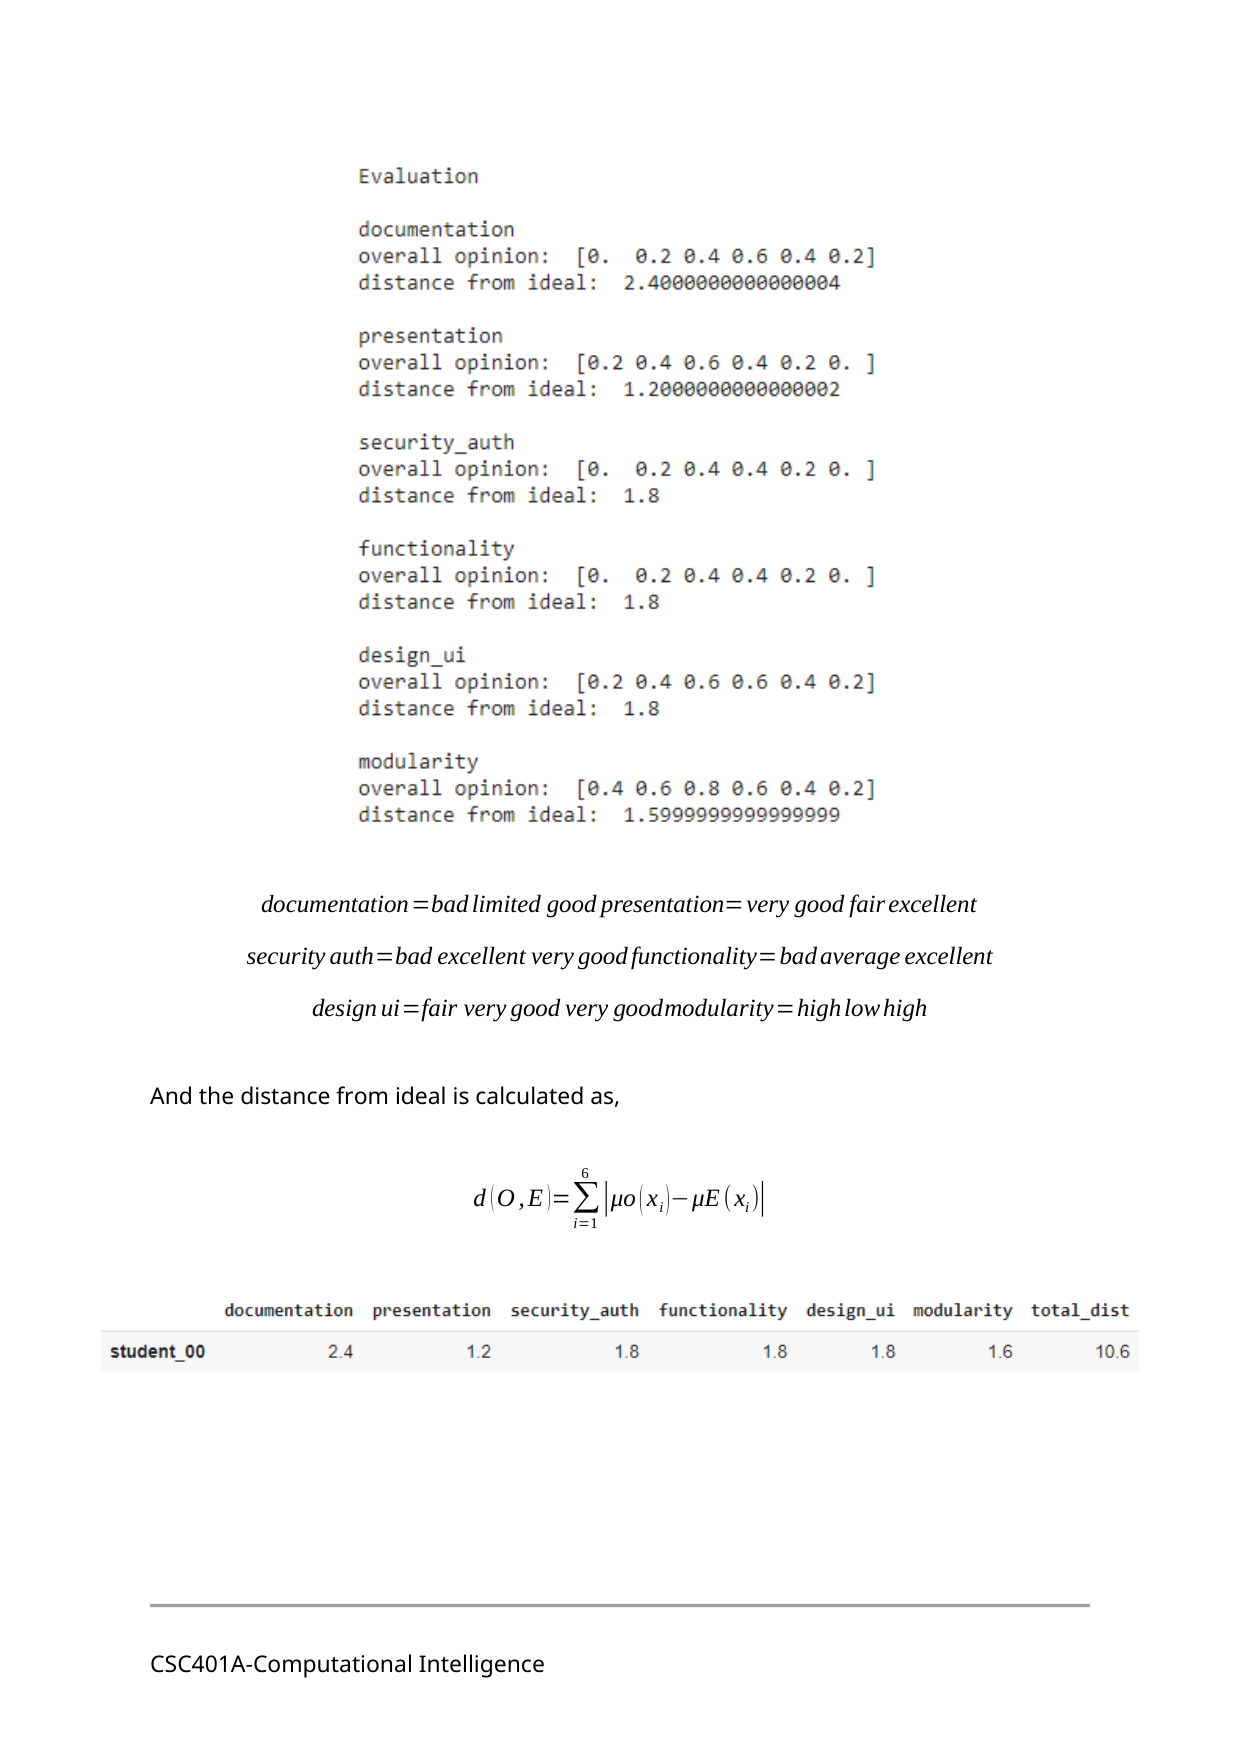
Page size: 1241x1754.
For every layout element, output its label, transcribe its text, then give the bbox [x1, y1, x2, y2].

text And the distance from ideal is calculated as, [150, 1080, 1090, 1111]
picture [346, 150, 894, 833]
picture [92, 1289, 1148, 1384]
